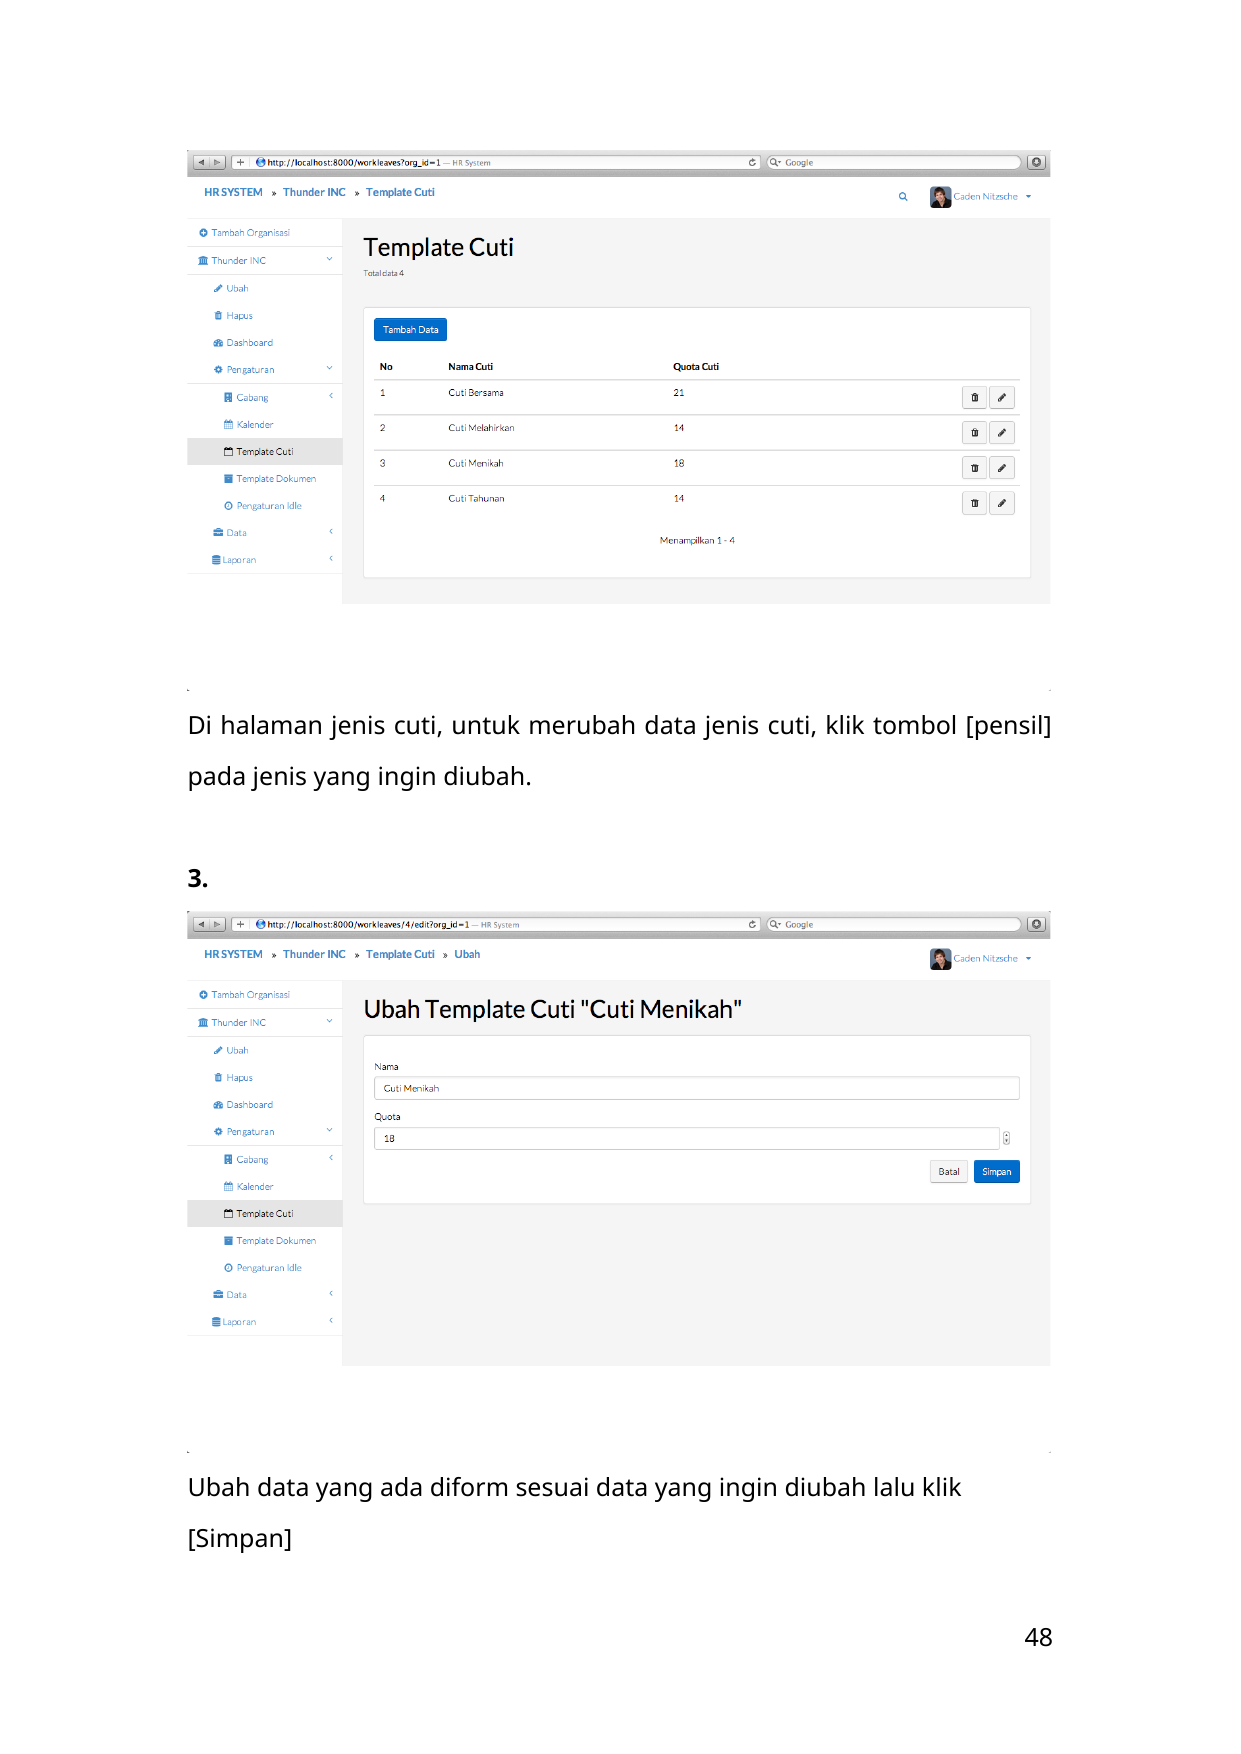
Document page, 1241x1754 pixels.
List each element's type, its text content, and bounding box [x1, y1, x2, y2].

picture [187, 911, 1051, 1453]
text 3. [187, 861, 1053, 895]
text Ubah data yang ada diform sesuai data yang ingin diubah lalu klik [Simpan] [187, 1469, 1053, 1555]
text Di halaman jenis cuti, untuk merubah data jenis cuti, klik tombol [pensil] pada jenis yang ingin diubah. [187, 708, 1053, 793]
picture [187, 150, 1051, 691]
